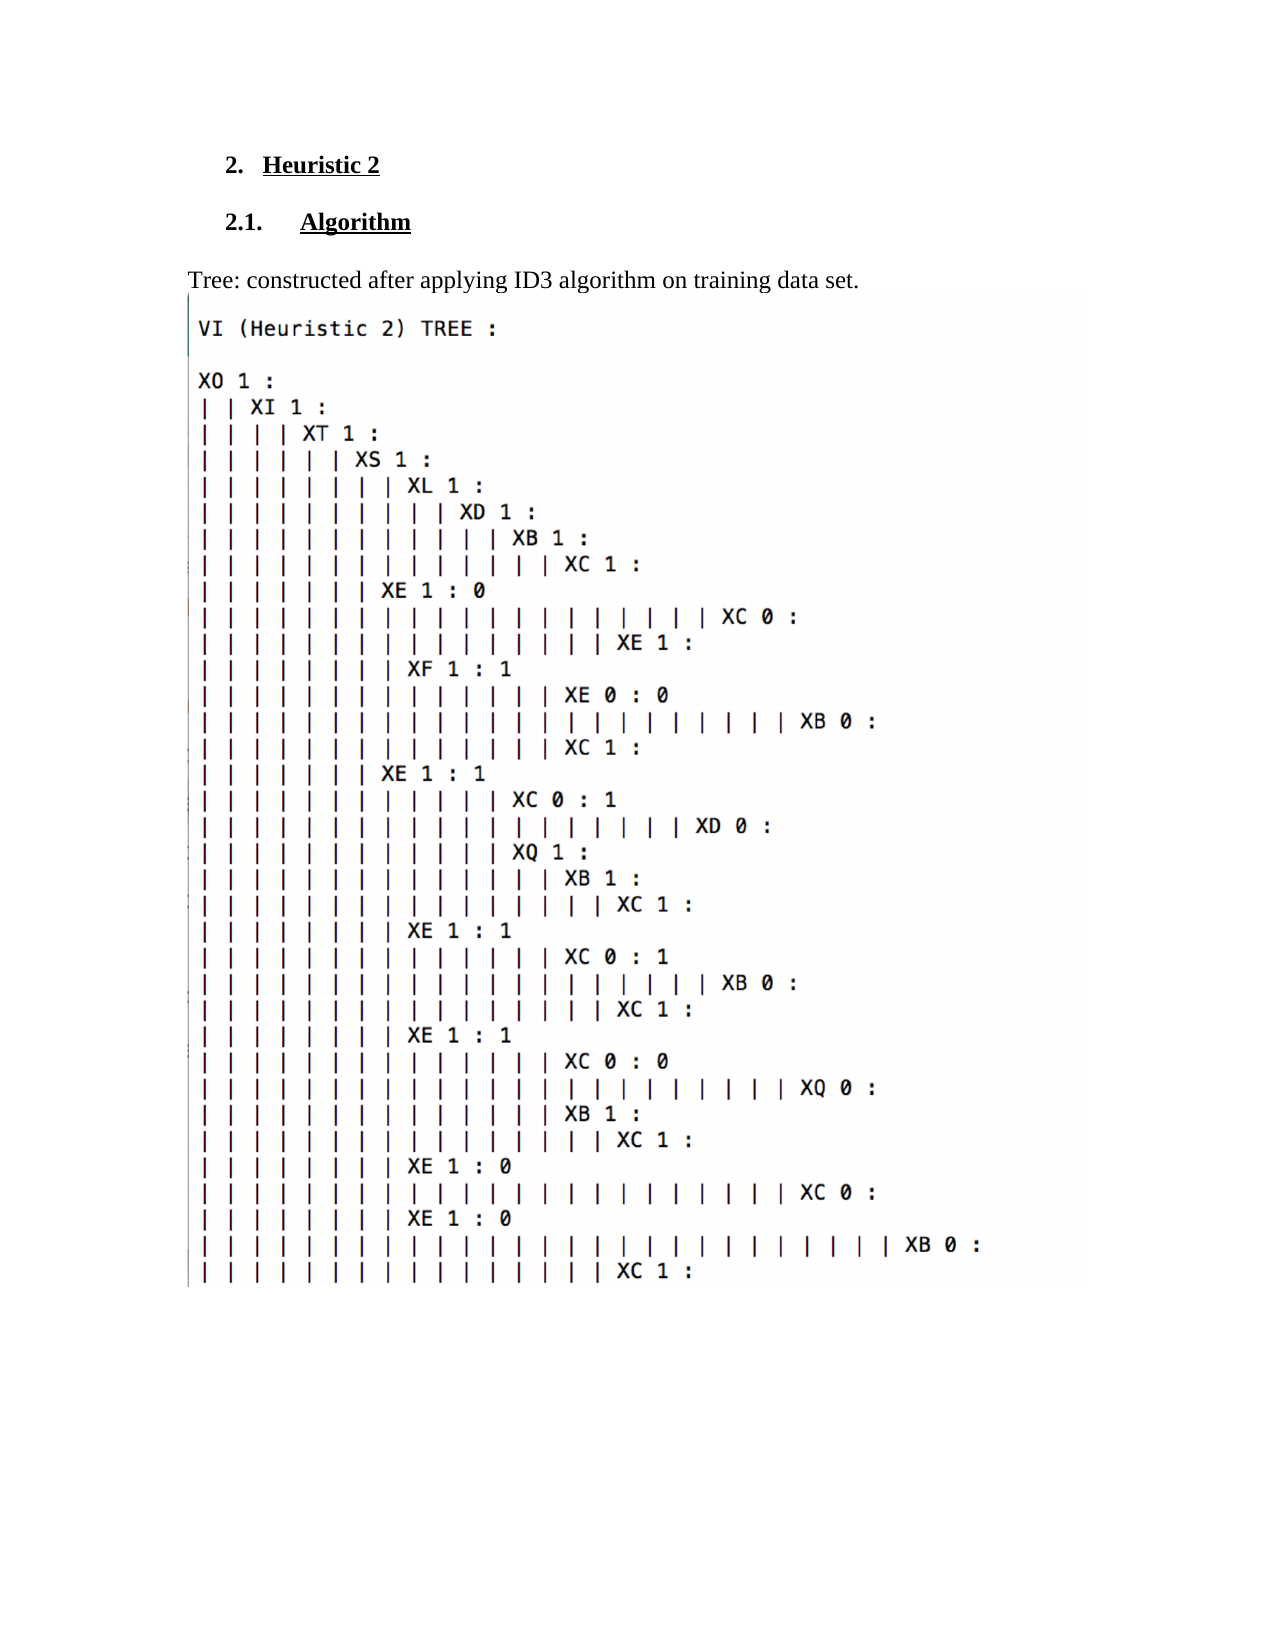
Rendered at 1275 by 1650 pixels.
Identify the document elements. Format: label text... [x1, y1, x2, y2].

picture [187, 293, 1088, 1287]
list Algorithm [225, 207, 1087, 236]
text Tree: constructed after applying ID3 algorithm on training data set. [187, 265, 1087, 293]
list Heuristic 2 [225, 150, 1087, 179]
